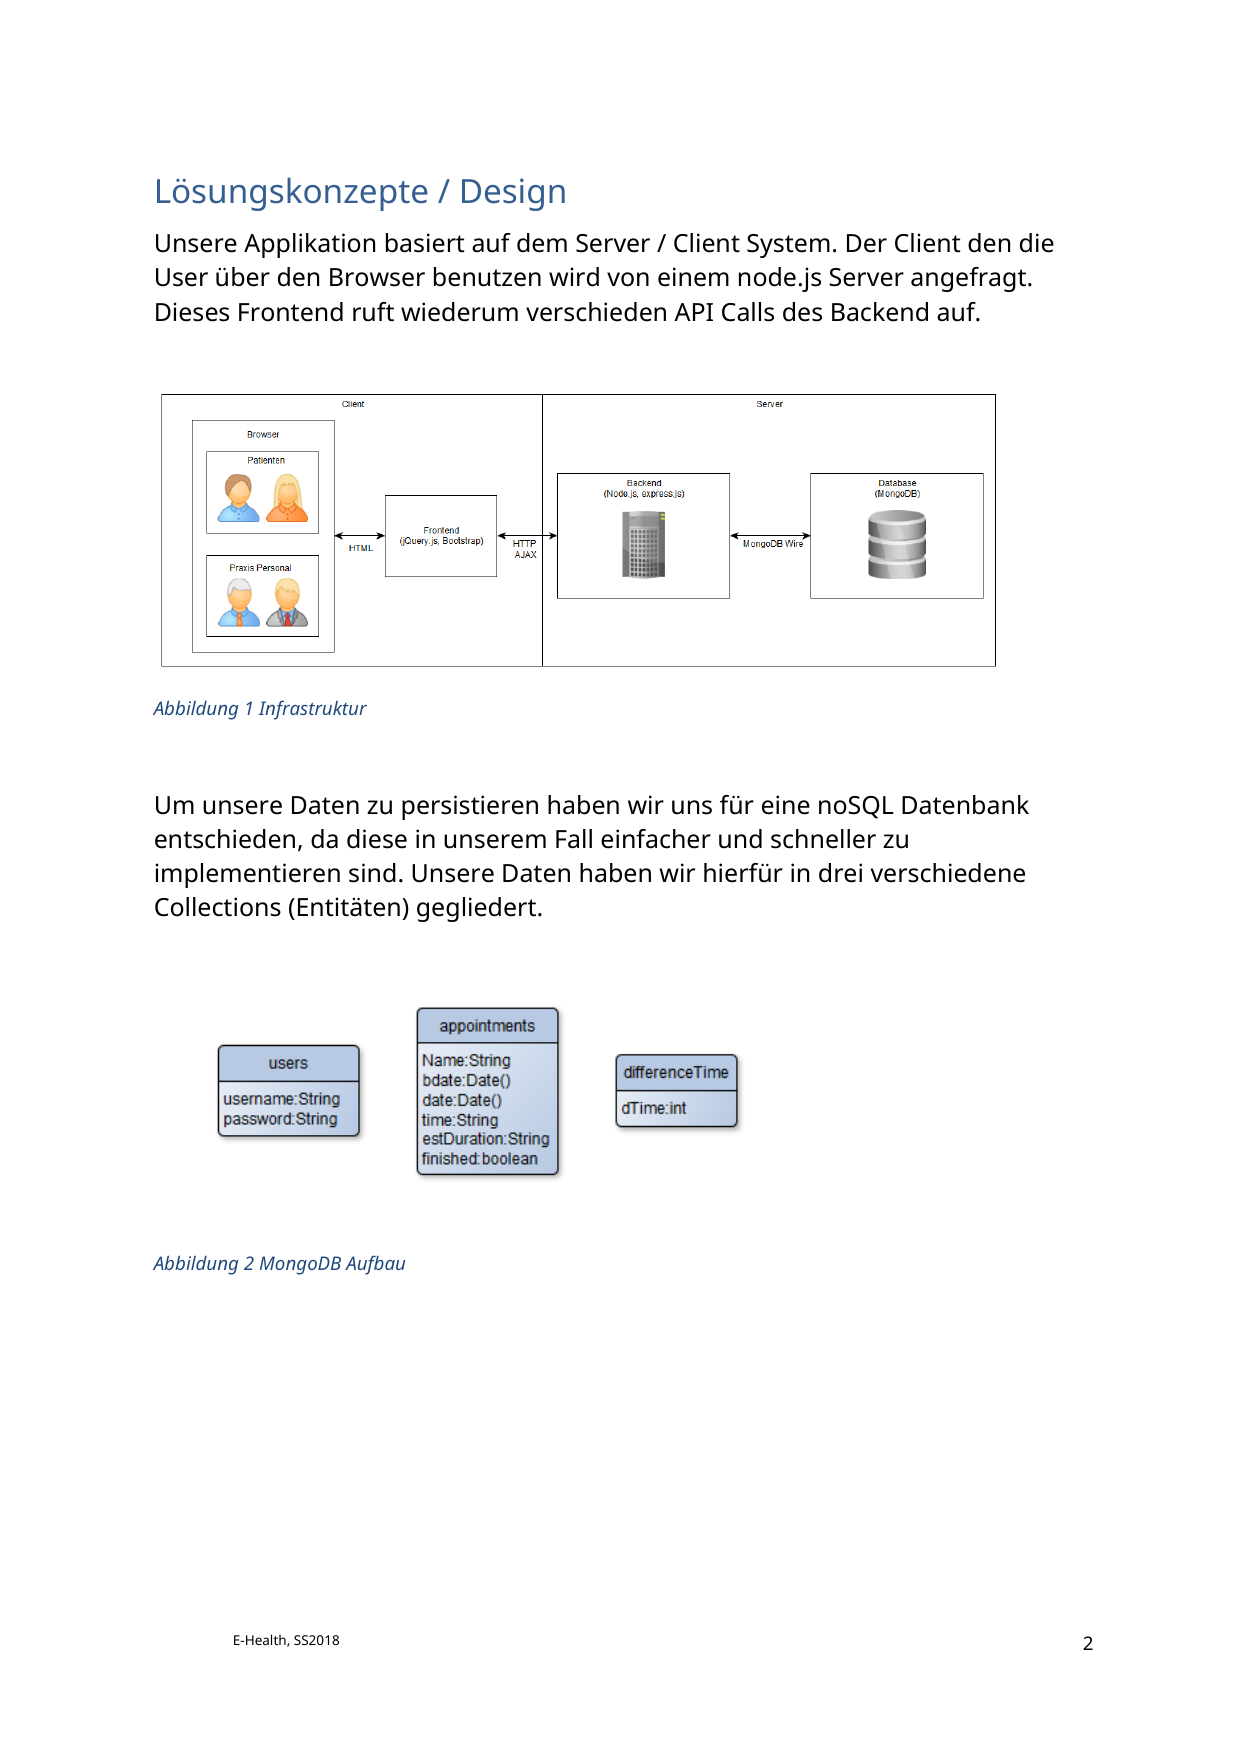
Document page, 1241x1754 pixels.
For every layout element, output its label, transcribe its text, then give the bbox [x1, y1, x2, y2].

subtitle Lösungskonzepte / Design [153, 168, 1093, 213]
text Unsere Applikation basiert auf dem Server / Client System. Der Client den die User über den Browser benutzen wird von einem node.js Server angefragt. Dieses Frontend ruft wiederum verschieden API Calls des Backend auf. [153, 226, 1093, 328]
text Um unsere Daten zu persistieren haben wir uns für eine noSQL Datenbank entschieden, da diese in unserem Fall einfacher und schneller zu implementieren sind. Unsere Daten haben wir hierfür in drei verschiedene Collections (Entitäten) gegliedert. [153, 788, 1093, 924]
text Abbildung 1 Infrastruktur [153, 695, 1093, 721]
picture [153, 387, 1006, 675]
text Abbildung 2 MongoDB Aufbau [153, 1251, 1093, 1276]
picture [153, 936, 808, 1239]
